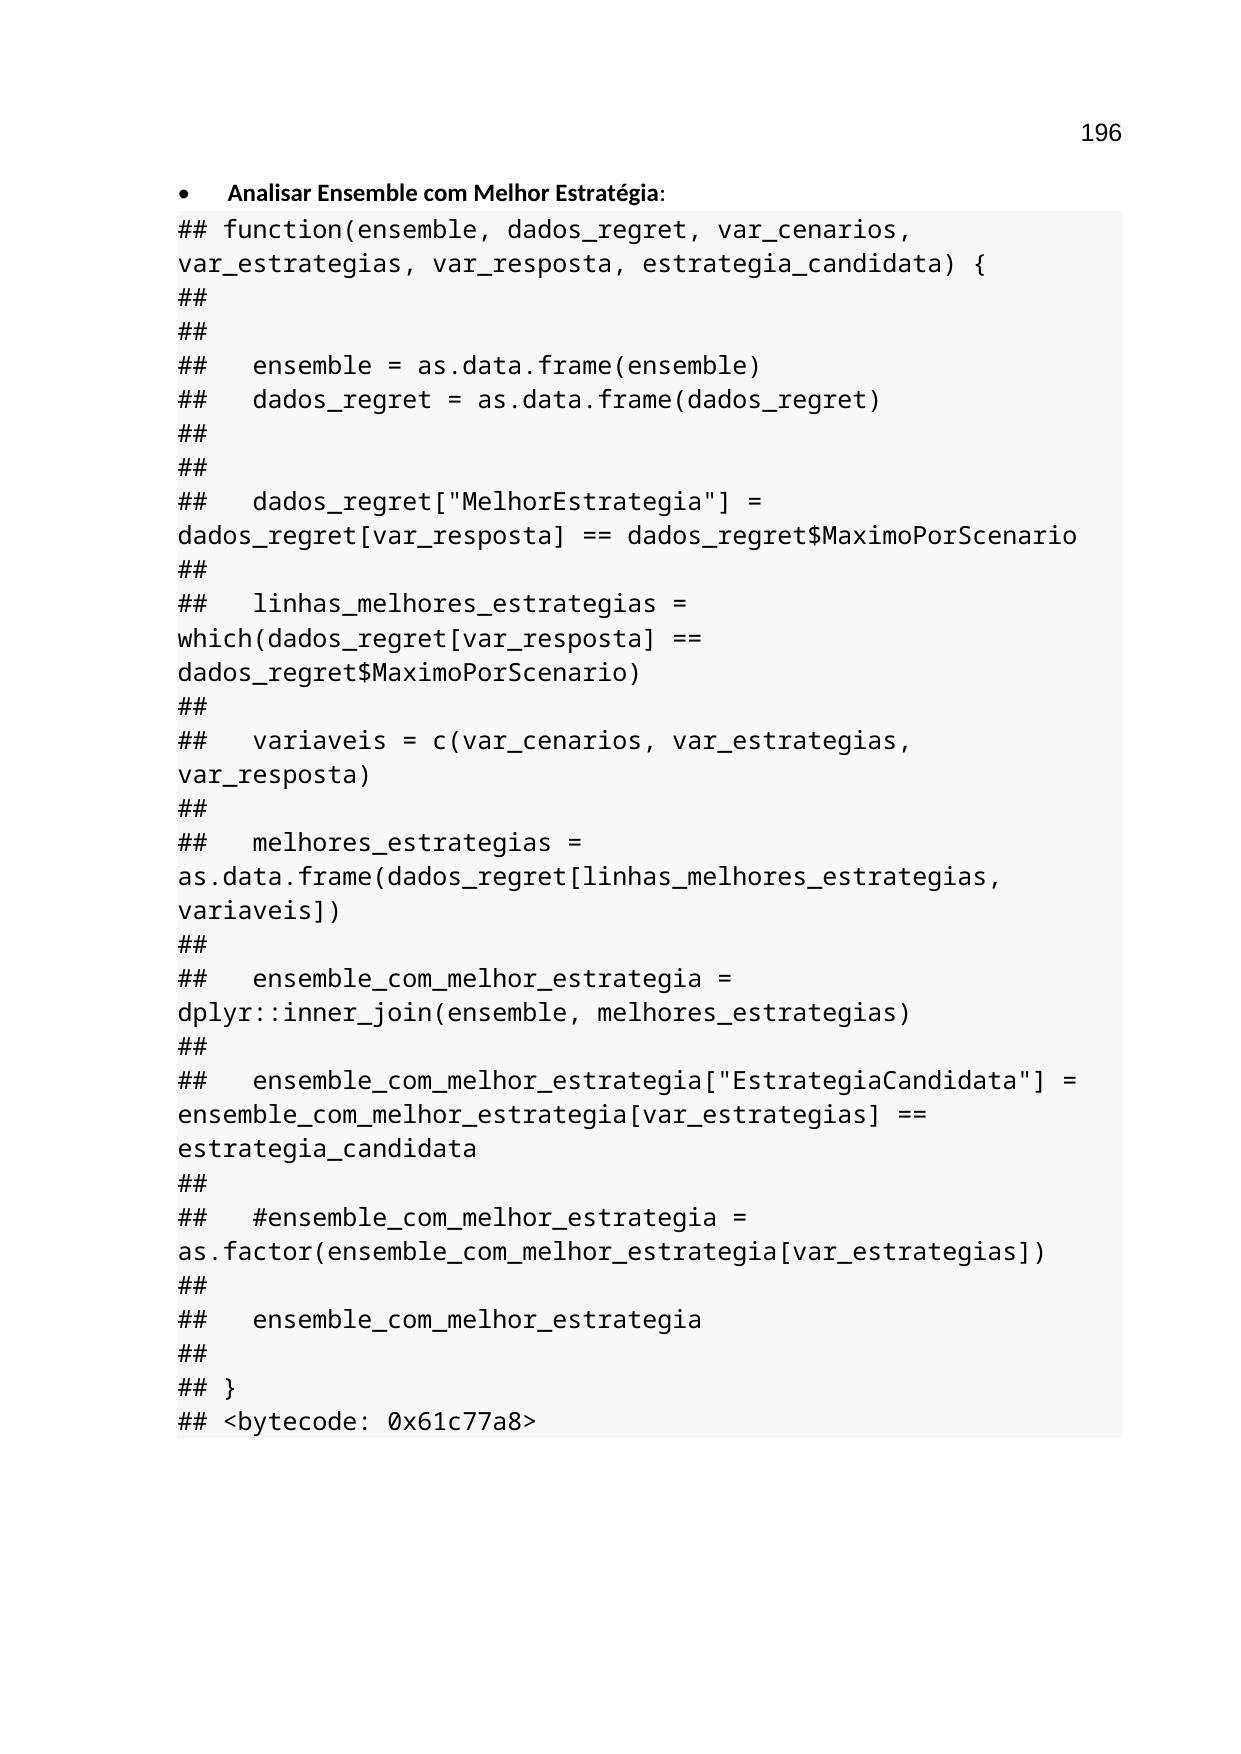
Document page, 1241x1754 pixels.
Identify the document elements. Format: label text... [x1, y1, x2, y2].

text ## function(ensemble, dados_regret, var_cenarios, var_estrategias, var_resposta, estrategia_candidata) { ## ## ## ensemble = as.data.frame(ensemble) ## dados_regret = as.data.frame(dados_regret) ## ## ## dados_regret["MelhorEstrategia"] = dados_regret[var_resposta] == dados_regret$MaximoPorScenario ## ## linhas_melhores_estrategias = which(dados_regret[var_resposta] == dados_regret$MaximoPorScenario) ## ## variaveis = c(var_cenarios, var_estrategias, var_resposta) ## ## melhores_estrategias = as.data.frame(dados_regret[linhas_melhores_estrategias, variaveis]) ## ## ensemble_com_melhor_estrategia = dplyr::inner_join(ensemble, melhores_estrategias) ## ## ensemble_com_melhor_estrategia["EstrategiaCandidata"] = ensemble_com_melhor_estrategia[var_estrategias] == estrategia_candidata ## ## #ensemble_com_melhor_estrategia = as.factor(ensemble_com_melhor_estrategia[var_estrategias]) ## ## ensemble_com_melhor_estrategia ## ## } ## <bytecode: 0x61c77a8> [177, 211, 1122, 1438]
list Analisar Ensemble com Melhor Estratégia: [177, 177, 1122, 208]
